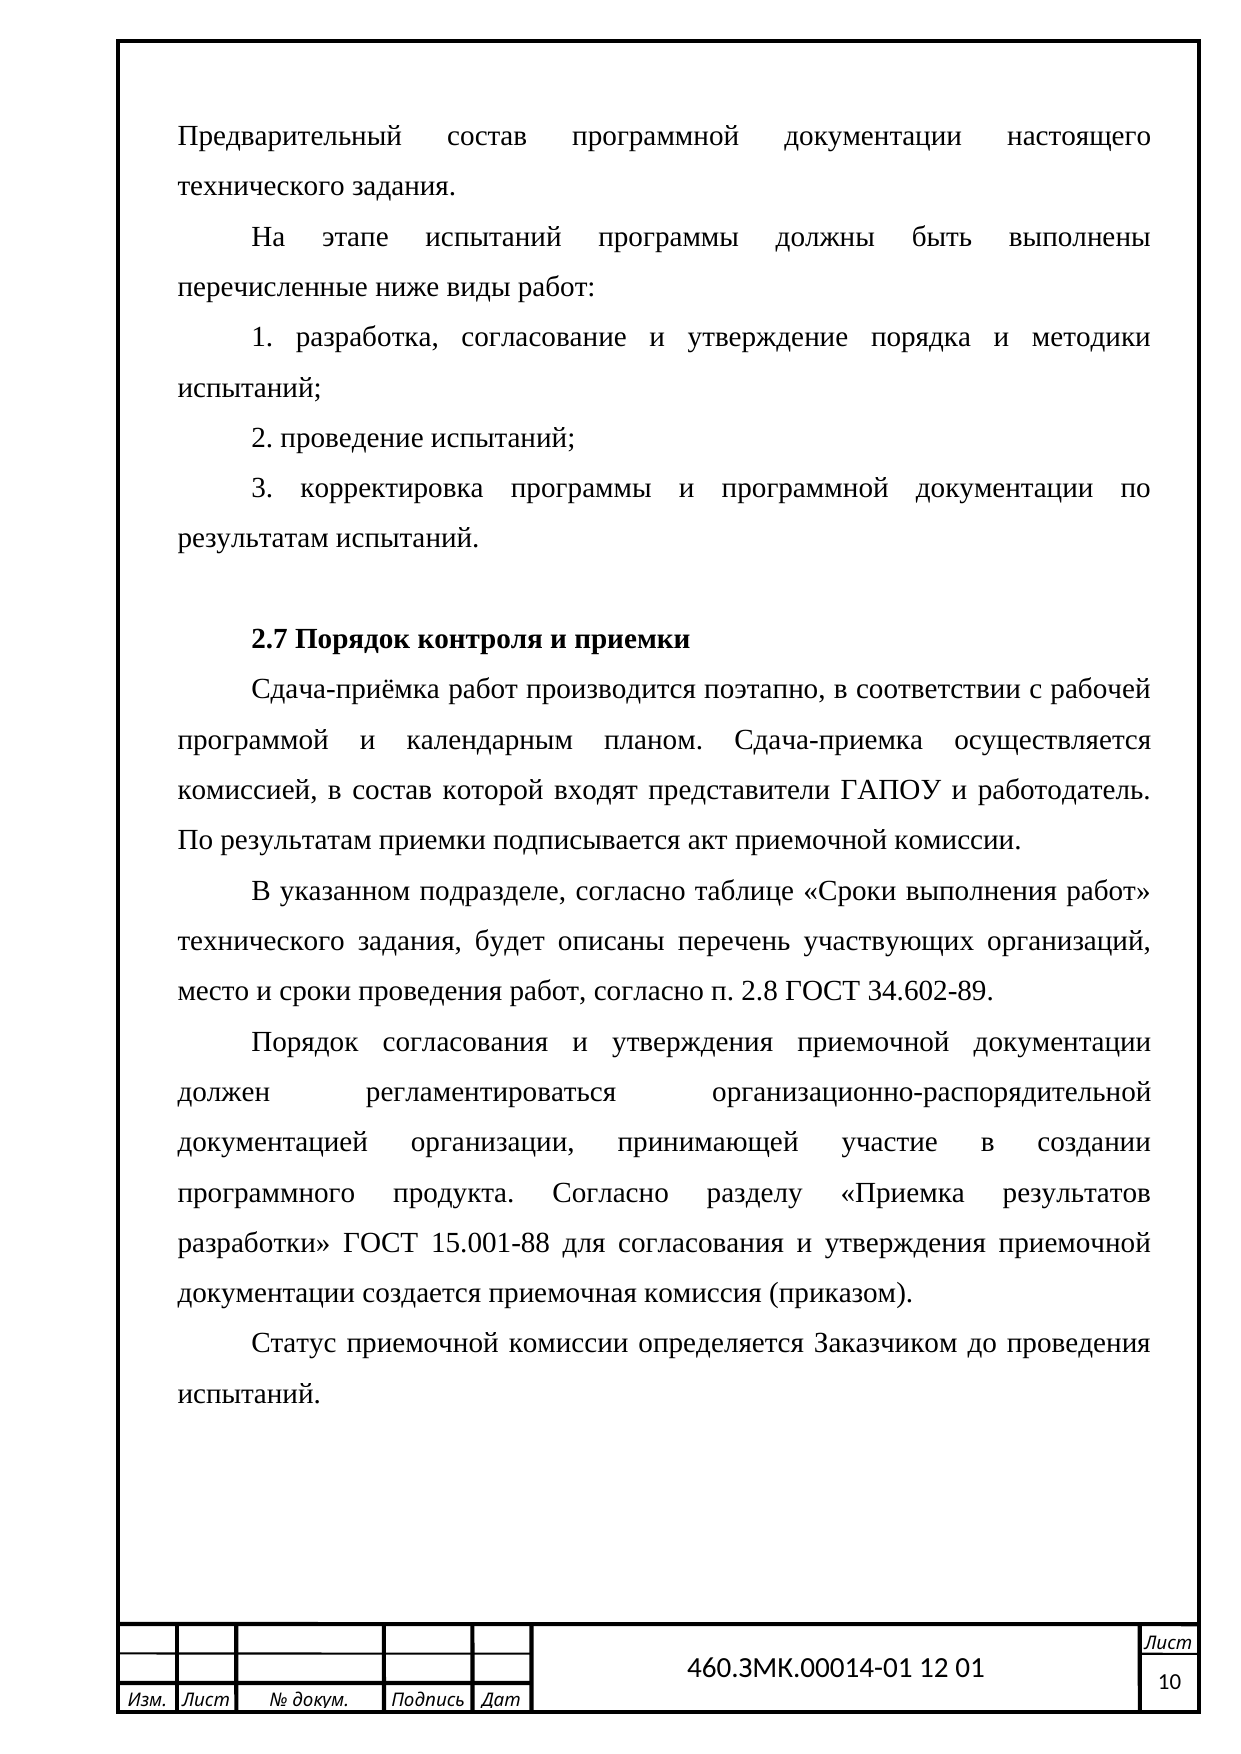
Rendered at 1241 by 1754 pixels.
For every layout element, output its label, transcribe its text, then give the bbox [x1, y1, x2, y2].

text В указанном подразделе, согласно таблице «Сроки выполнения работ» технического задания, будет описаны перечень участвующих организаций, место и сроки проведения работ, согласно п. 2.8 ГОСТ 34.602-89. [177, 873, 1152, 1007]
text 2. проведение испытаний; [177, 420, 1152, 453]
text На этапе испытаний программы должны быть выполнены перечисленные ниже виды работ: [177, 219, 1152, 303]
text Порядок согласования и утверждения приемочной документации должен регламентироваться организационно-распорядительной документацией организации, принимающей участие в создании программного продукта. Согласно разделу «Приемка результатов разработки» ГОСТ 15.001-88 для согласования и утверждения приемочной документации создается приемочная комиссия (приказом). [177, 1024, 1152, 1309]
text Статус приемочной комиссии определяется Заказчиком до проведения испытаний. [177, 1326, 1152, 1409]
text Сдача-приёмка работ производится поэтапно, в соответствии с рабочей программой и календарным планом. Сдача-приемка осуществляется комиссией, в состав которой входят представители ГАПОУ и работодатель. По результатам приемки подписывается акт приемочной комиссии. [177, 672, 1152, 856]
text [177, 118, 1152, 202]
text 1. разработка, согласование и утверждение порядка и методики испытаний; [177, 319, 1152, 403]
text 3. корректировка программы и программной документации по результатам испытаний. [177, 470, 1152, 554]
text 2.7 Порядок контроля и приемки [177, 621, 1152, 655]
